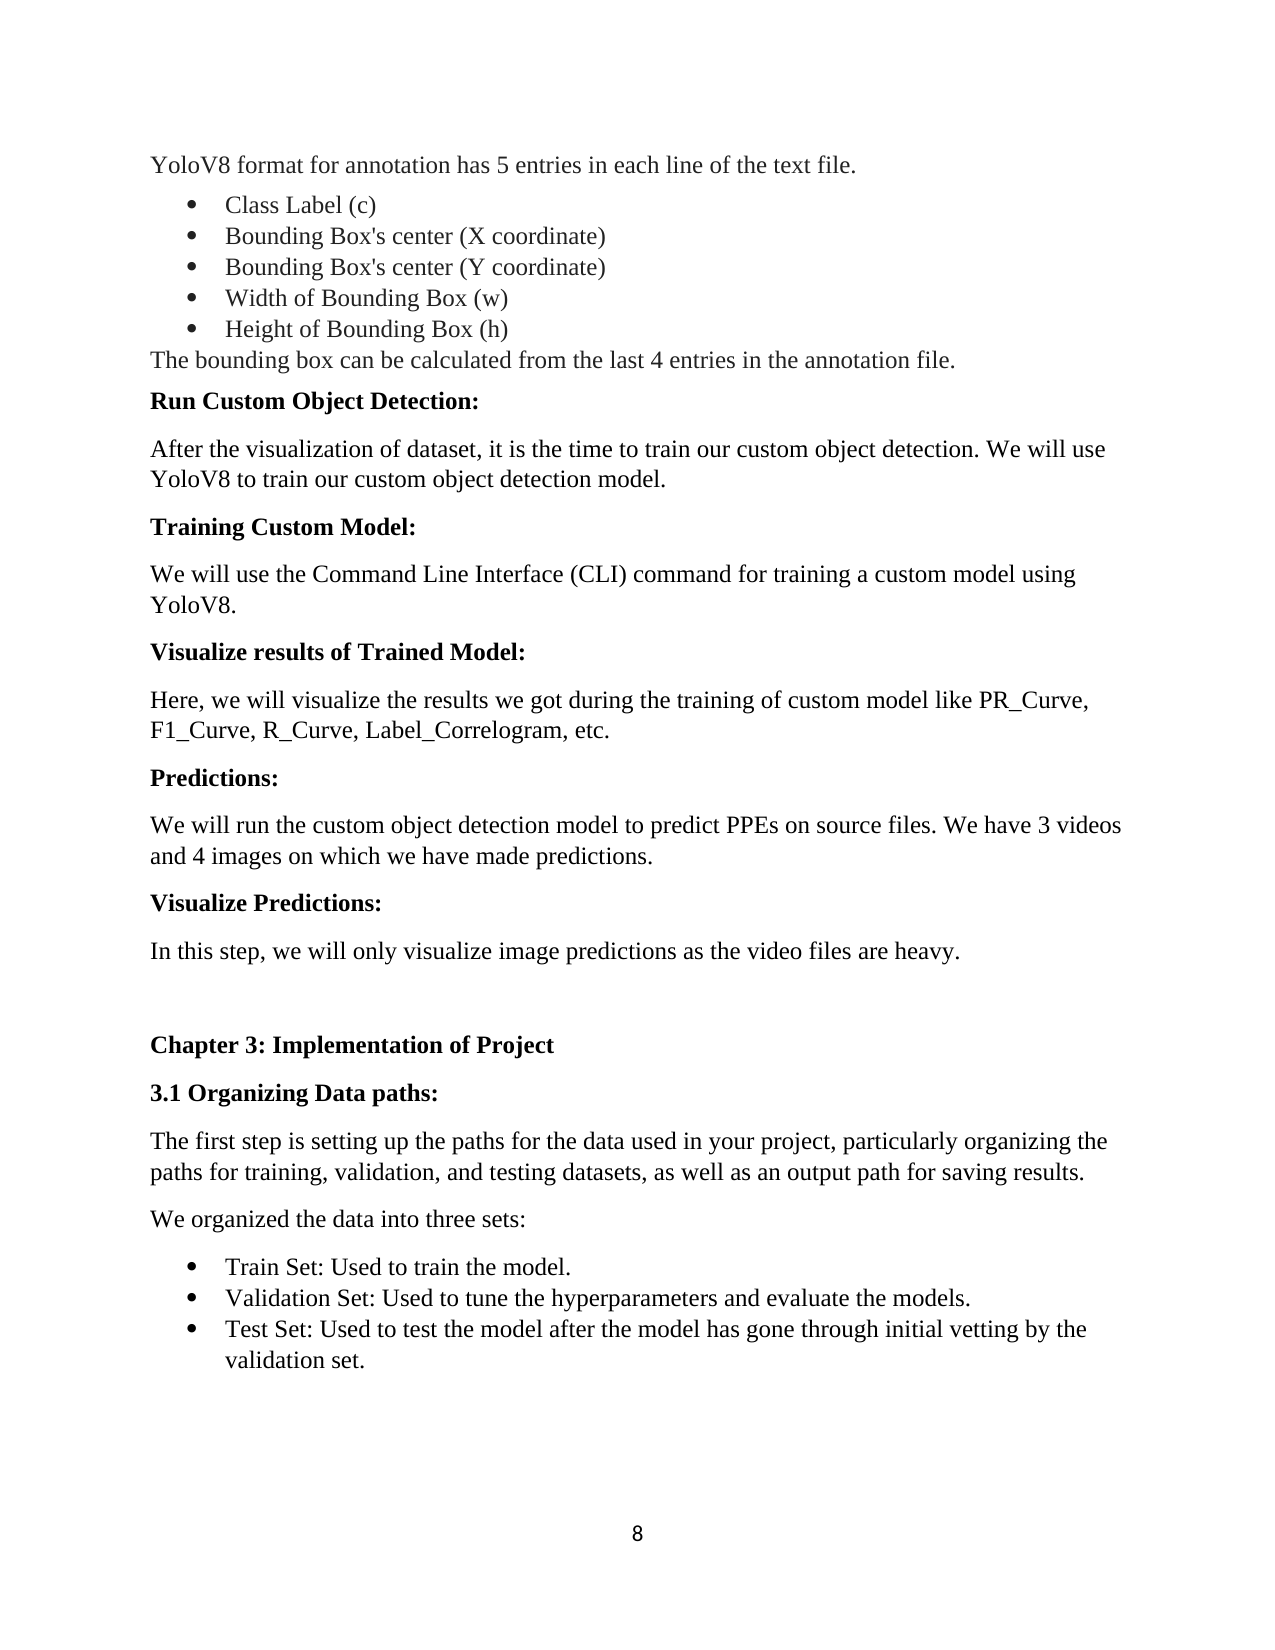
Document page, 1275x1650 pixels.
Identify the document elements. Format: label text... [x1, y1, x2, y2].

list Bounding Box's center (Y coordinate) [187, 252, 1125, 281]
text Run Custom Object Detection: [150, 386, 1125, 415]
text The first step is setting up the paths for the data used in your project, particularly organizing the paths for training, validation, and testing datasets, as well as an output path for saving results. [150, 1126, 1125, 1186]
list Height of Bounding Box (h) [187, 314, 1125, 343]
text Predictions: [150, 763, 1125, 792]
text YoloV8 format for annotation has 5 entries in each line of the text file. [150, 150, 1125, 179]
text We will use the Command Line Interface (CLI) command for training a custom model using YoloV8. [150, 559, 1125, 619]
list Width of Bounding Box (w) [187, 283, 1125, 312]
text Here, we will visualize the results we got during the training of custom model like PR_Curve, F1_Curve, R_Curve, Label_Correlogram, etc. [150, 685, 1125, 744]
text Visualize Predictions: [150, 888, 1125, 917]
text We organized the data into three sets: [150, 1204, 1125, 1233]
text Visualize results of Trained Model: [150, 637, 1125, 666]
list Class Label (c) [187, 190, 1125, 219]
text After the visualization of dataset, it is the time to train our custom object detection. We will use YoloV8 to train our custom object detection model. [150, 434, 1125, 493]
list Test Set: Used to test the model after the model has gone through initial vetting by the validation set. [187, 1314, 1125, 1374]
text Chapter 3: Implementation of Project [150, 1031, 1125, 1059]
text In this step, we will only visualize image predictions as the video files are heavy. [150, 936, 1125, 964]
text Training Custom Model: [150, 512, 1125, 541]
text 3.1 Organizing Data paths: [150, 1078, 1125, 1107]
list Bounding Box's center (X coordinate) [187, 221, 1125, 250]
text The bounding box can be calculated from the last 4 entries in the annotation file. [150, 346, 1125, 374]
text We will run the custom object detection model to predict PPEs on source files. We have 3 videos and 4 images on which we have made predictions. [150, 810, 1125, 870]
list Train Set: Used to train the model. [187, 1252, 1125, 1281]
list Validation Set: Used to tune the hyperparameters and evaluate the models. [187, 1283, 1125, 1312]
